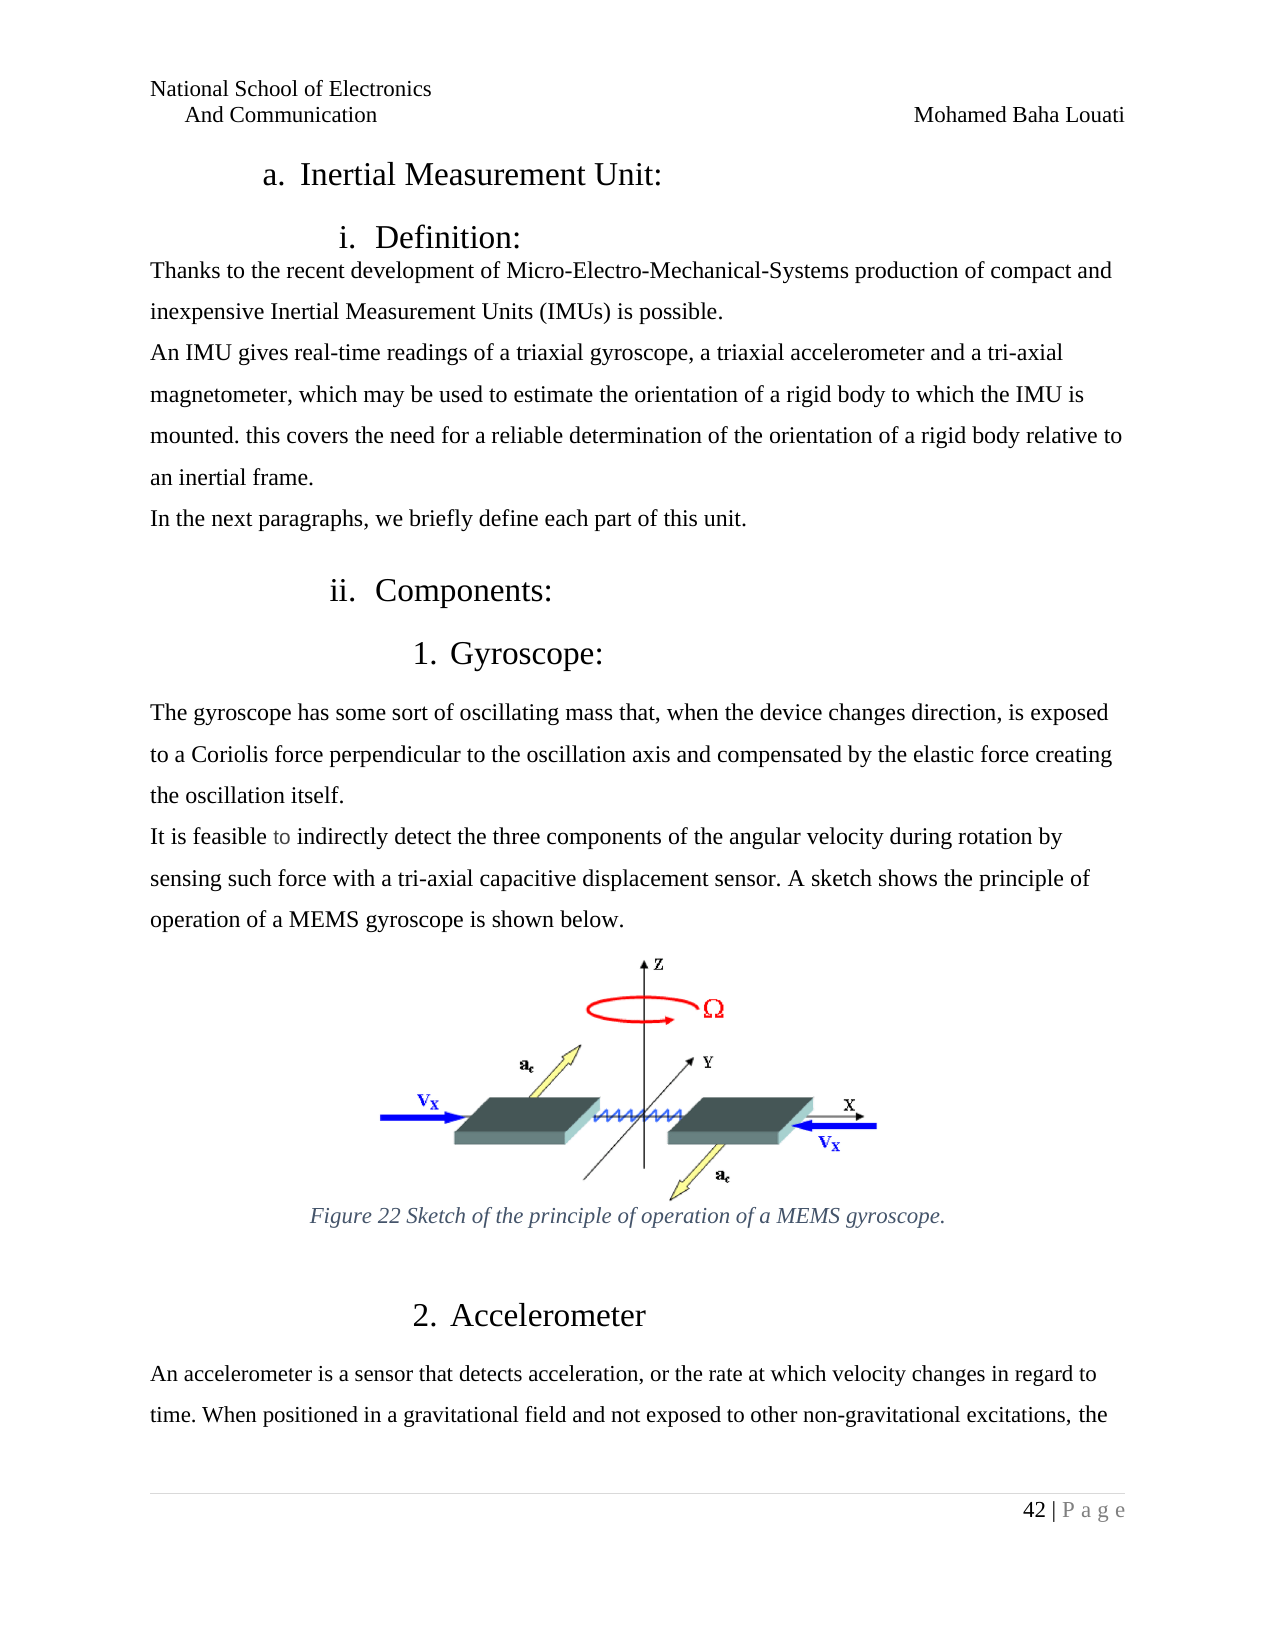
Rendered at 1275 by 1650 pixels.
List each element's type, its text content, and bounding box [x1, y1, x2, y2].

text In the next paragraphs, we briefly define each part of this unit. [150, 504, 1125, 531]
subtitle Accelerometer [412, 1296, 1125, 1334]
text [150, 1360, 1125, 1428]
text An IMU gives real-time readings of a triaxial gyroscope, a triaxial accelerometer and a tri-axial magnetometer, which may be used to estimate the orientation of a rigid body to which the IMU is mounted. this covers the need for a reliable determination of the orientation of a rigid body relative to an inertial frame. [150, 338, 1125, 490]
subtitle Definition: [356, 217, 1125, 256]
picture [377, 956, 879, 1201]
text Thanks to the recent development of Micro-Electro-Mechanical-Systems production of compact and inexpensive Inertial Measurement Units (IMUs) is possible. [150, 256, 1125, 325]
text It is feasible to indirectly detect the three components of the angular velocity during rotation by sensing such force with a tri-axial capacitive displacement sensor. A sketch shows the principle of operation of a MEMS gyroscope is shown below. [150, 822, 1125, 933]
subtitle Components: [356, 570, 1125, 608]
subtitle Inertial Measurement Unit: [262, 154, 1125, 192]
text The gyroscope has some sort of oscillating mass that, when the device changes direction, is exposed to a Coriolis force perpendicular to the oscillation axis and compensated by the elastic force creating the oscillation itself. [150, 698, 1125, 808]
subtitle Gyroscope: [412, 633, 1125, 672]
